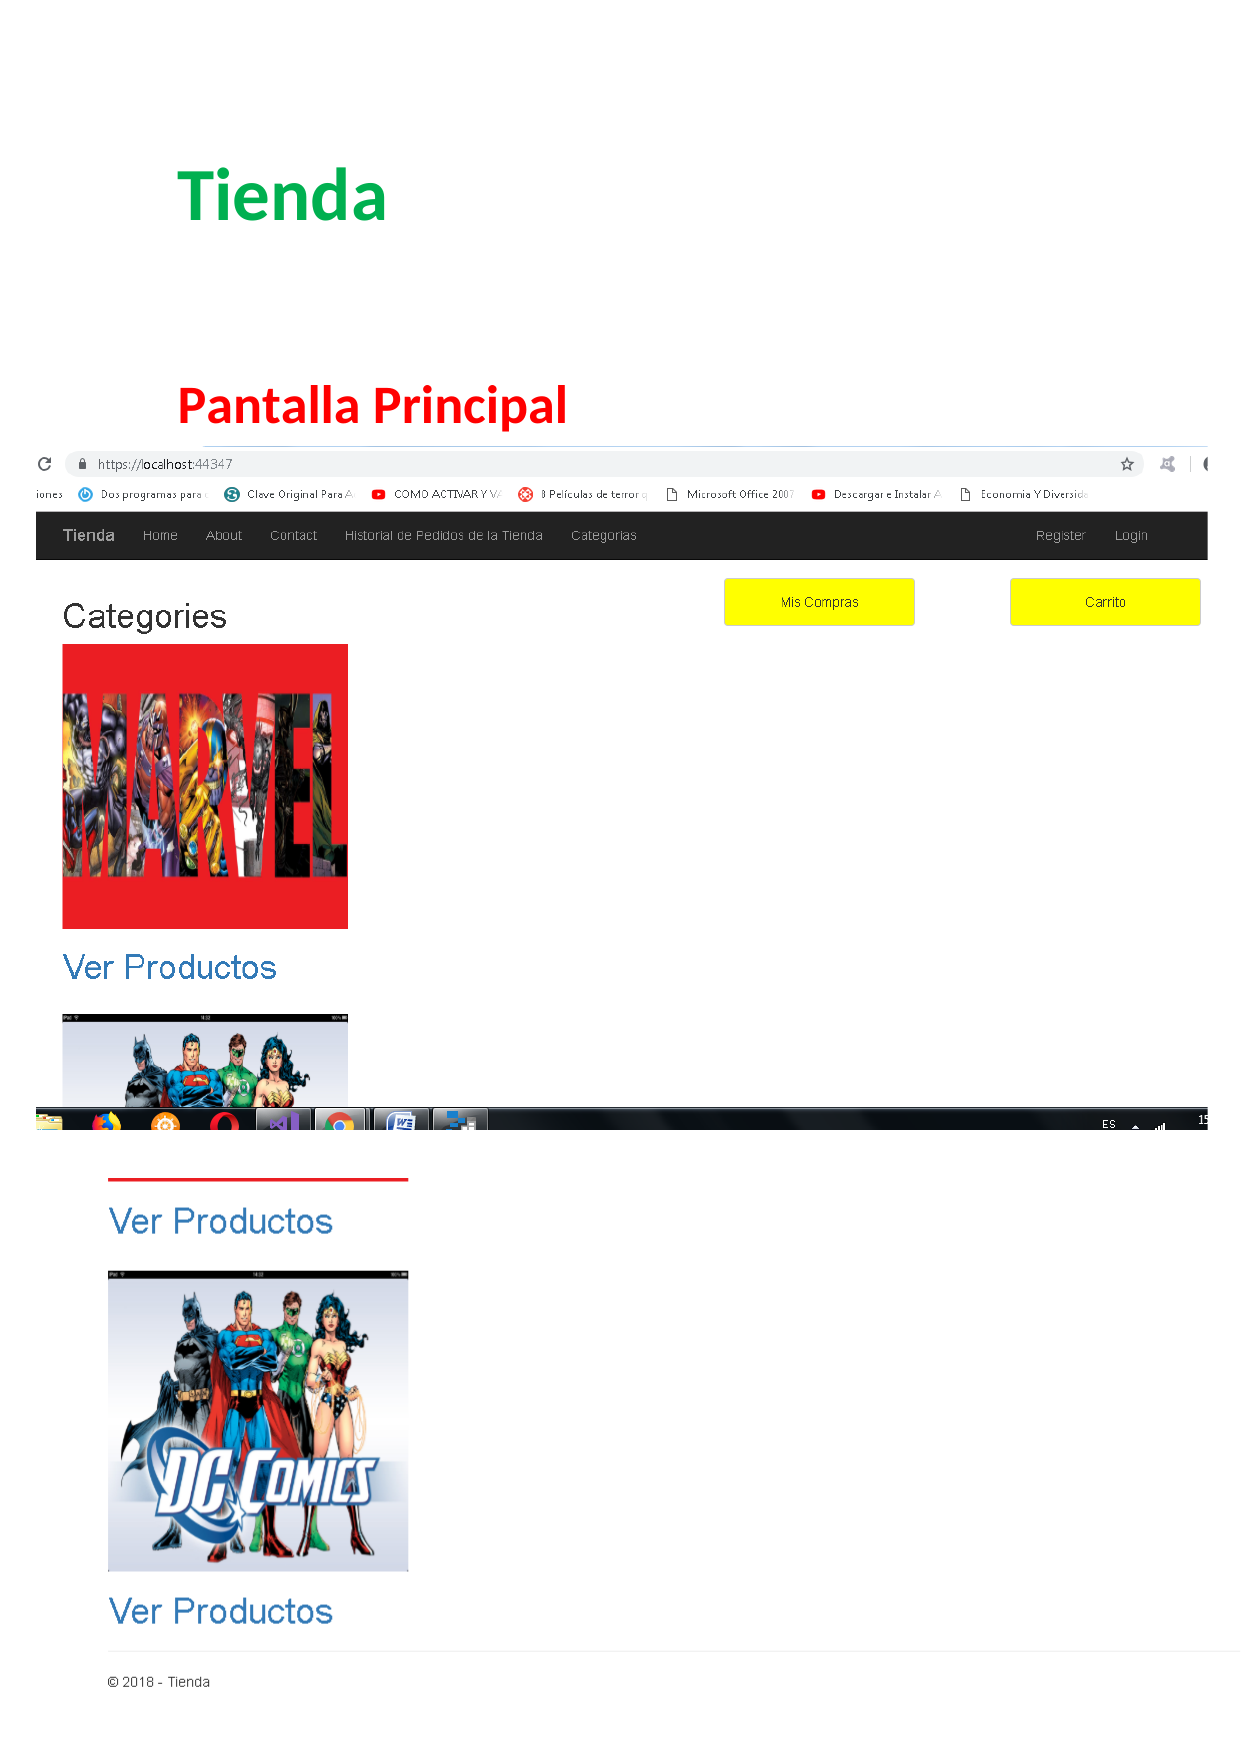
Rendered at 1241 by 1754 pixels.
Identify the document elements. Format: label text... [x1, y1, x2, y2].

text Pantalla Principal [177, 371, 1063, 437]
picture [36, 446, 1208, 1130]
text Tienda [177, 148, 1063, 239]
picture [3, 1178, 1241, 1716]
